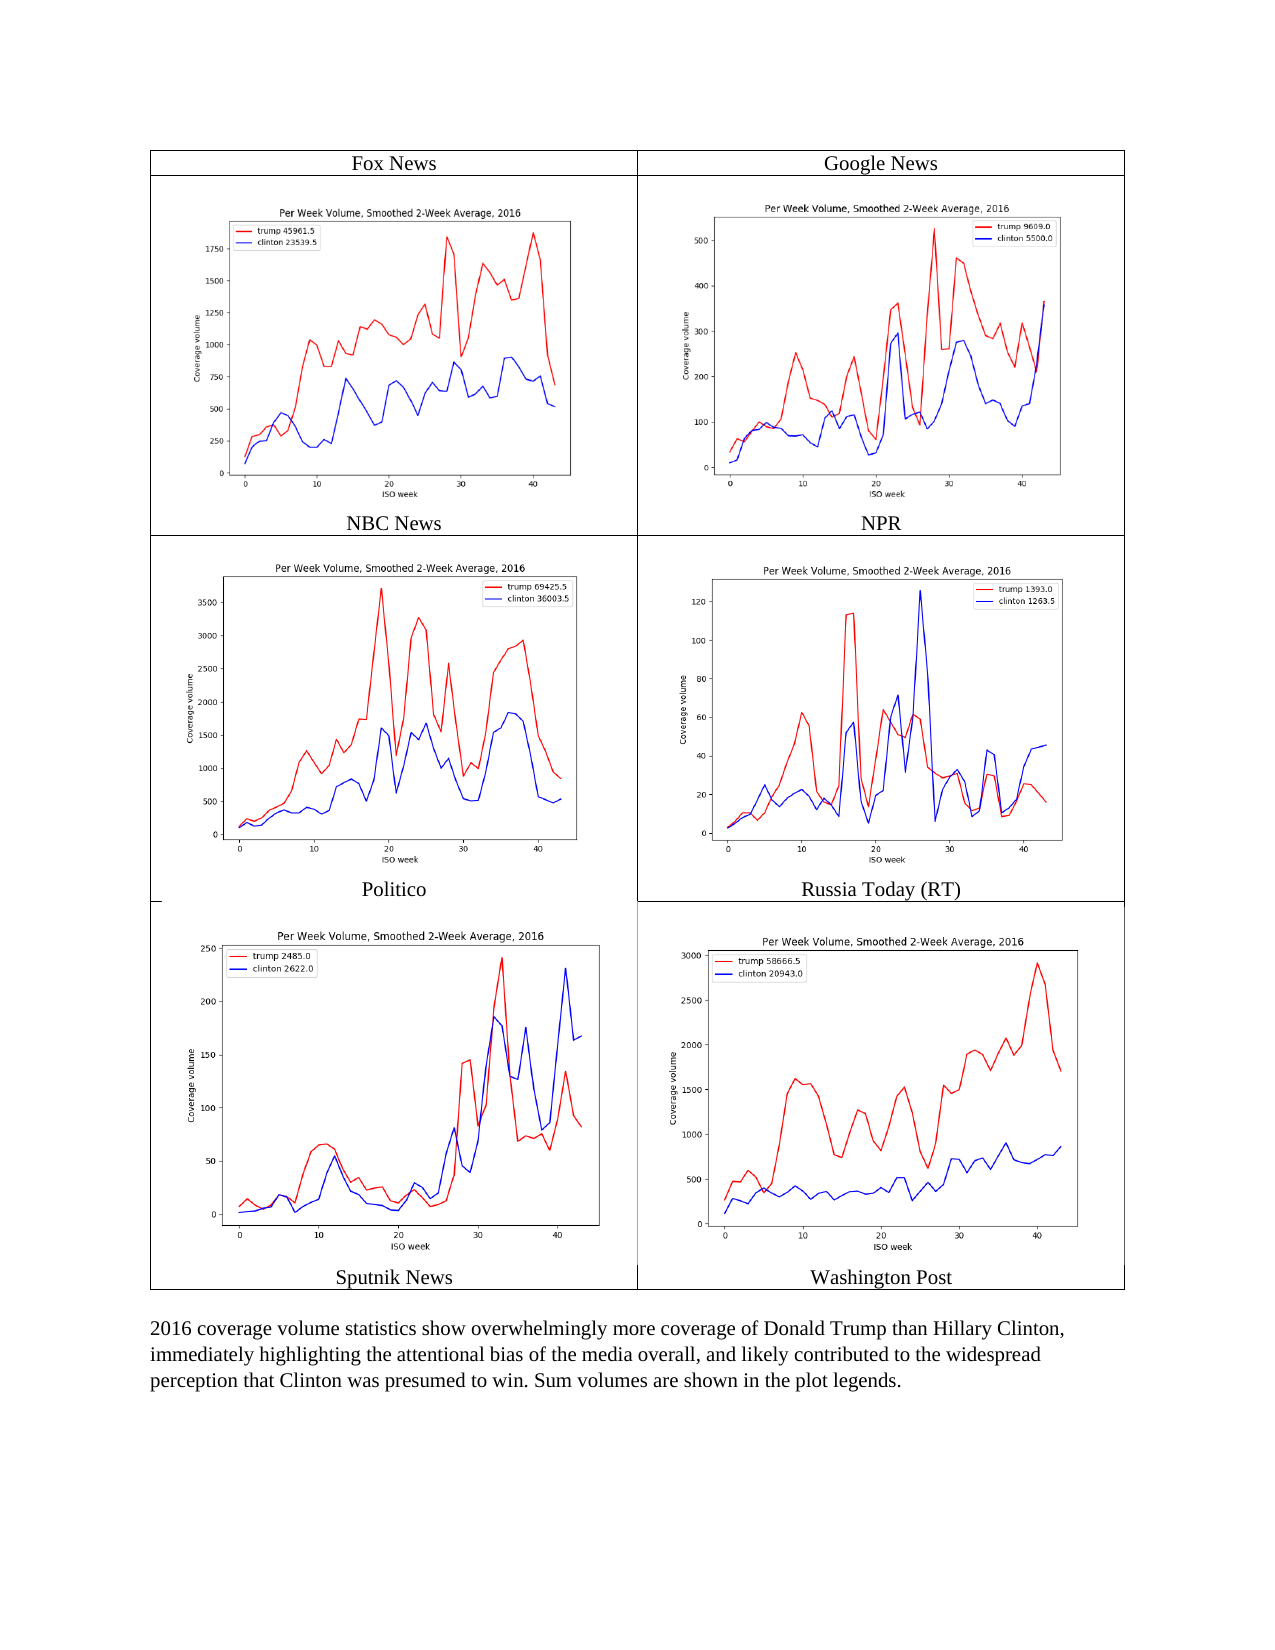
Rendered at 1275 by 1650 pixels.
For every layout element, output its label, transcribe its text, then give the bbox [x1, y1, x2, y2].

table_cell Google News [638, 151, 1124, 175]
picture [655, 538, 1107, 877]
picture [648, 907, 1125, 1265]
picture [167, 536, 622, 877]
picture [658, 176, 1104, 511]
table_cell Politico [151, 536, 637, 901]
picture [161, 901, 638, 1265]
table_cell Washington Post [638, 902, 1124, 1289]
table_cell Russia Today (RT) [638, 536, 1124, 901]
text 2016 coverage volume statistics show overwhelmingly more coverage of Donald Trump than Hillary Clinton, immediately highlighting the attentional bias of the media overall, and likely contributed to the widespread perception that Clinton was presumed to win. Sum volumes are shown in the plot legends. [150, 1316, 1125, 1392]
table_cell Fox News [151, 151, 637, 175]
table_cell NBC News [151, 176, 637, 535]
table_cell Sputnik News [151, 902, 637, 1289]
picture [174, 181, 614, 511]
table_cell NPR [638, 176, 1124, 535]
